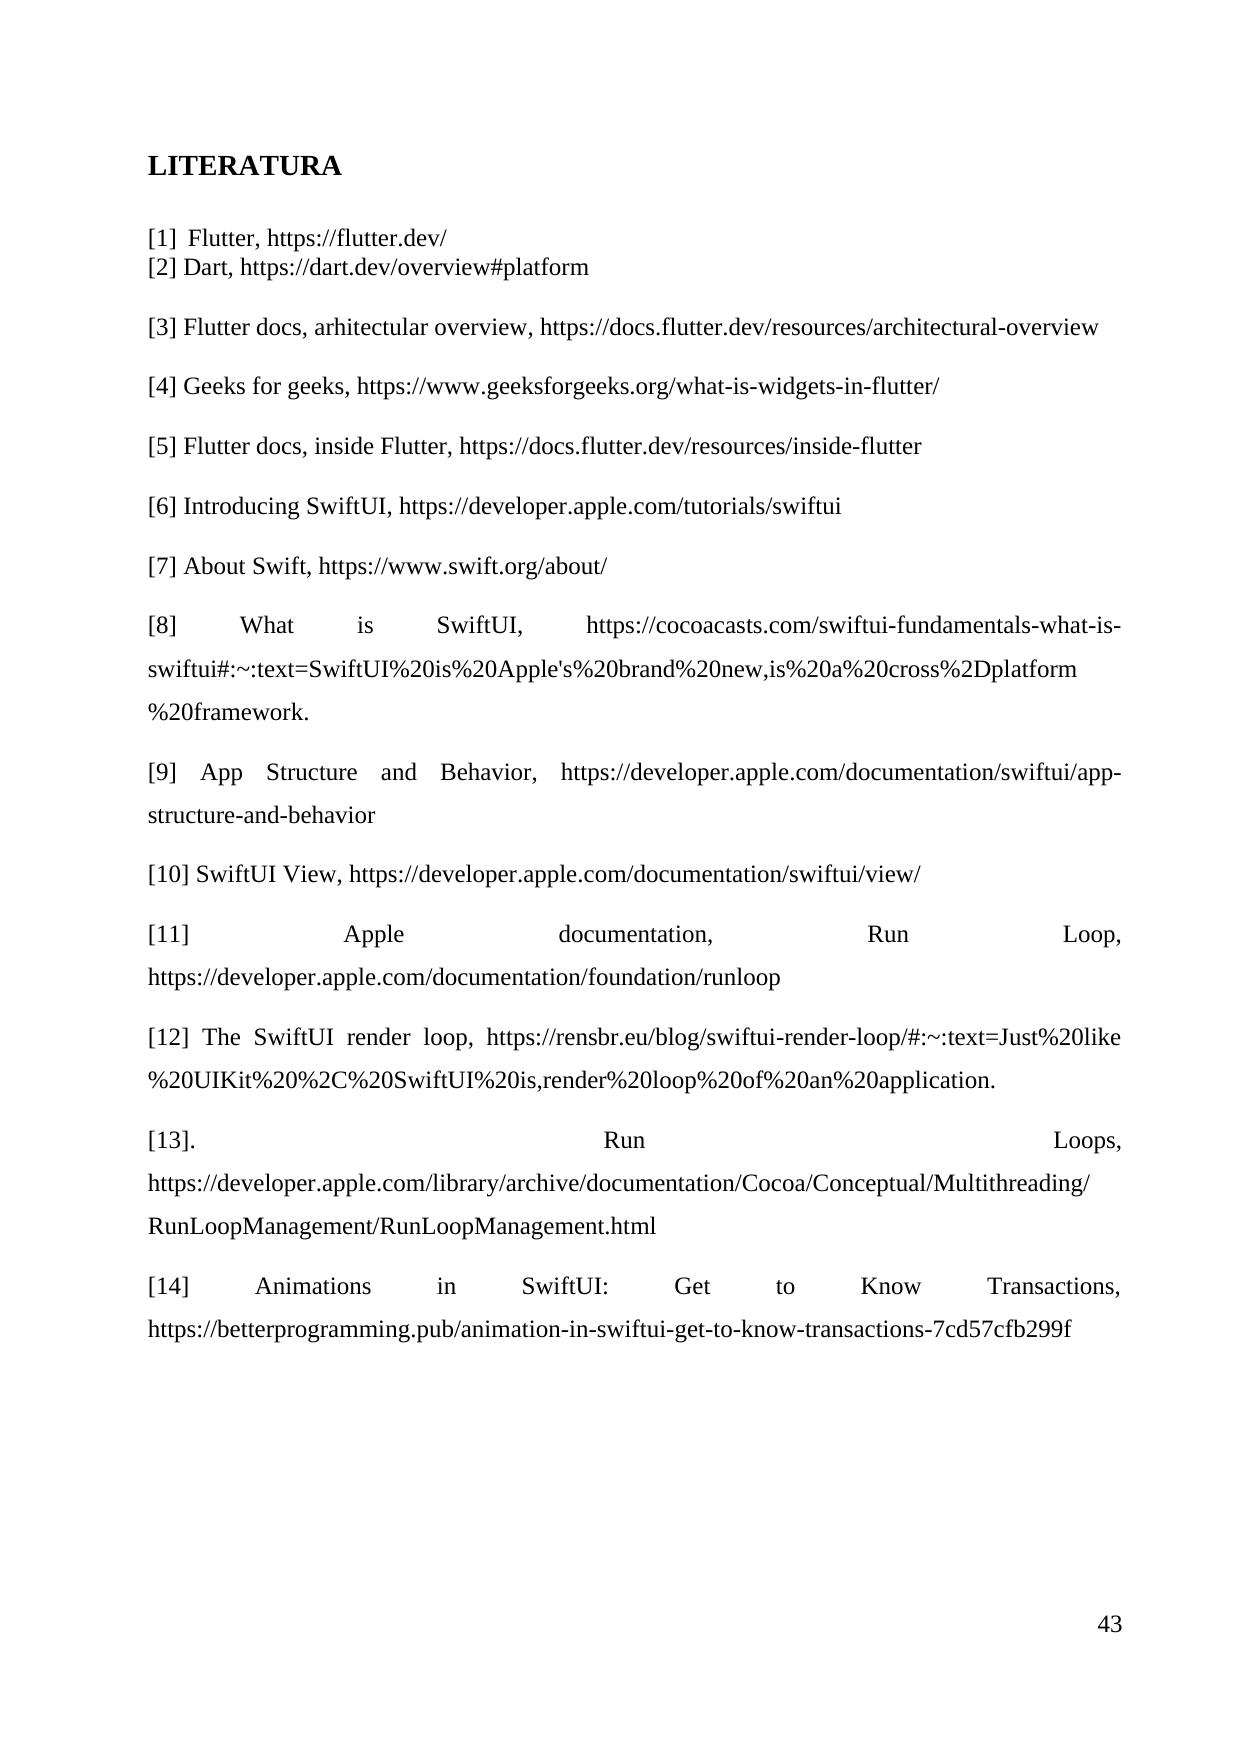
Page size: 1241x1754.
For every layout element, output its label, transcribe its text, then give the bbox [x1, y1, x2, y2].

text [10] SwiftUI View, https://developer.apple.com/documentation/swiftui/view/ [148, 859, 1122, 888]
text [4] Geeks for geeks, https://www.geeksforgeeks.org/what-is-widgets-in-flutter/ [148, 371, 1122, 400]
text [8] What is SwiftUI, https://cocoacasts.com/swiftui-fundamentals-what-is-swiftui#:~:text=SwiftUI%20is%20Apple's%20brand%20new,is%20a%20cross%2Dplatform%20framework. [148, 611, 1122, 726]
text [1] Flutter, https://flutter.dev/ [148, 223, 1122, 252]
text [5] Flutter docs, inside Flutter, https://docs.flutter.dev/resources/inside-flutter [148, 431, 1122, 460]
subtitle LITERATURA [148, 148, 1122, 181]
text [6] Introducing SwiftUI, https://developer.apple.com/tutorials/swiftui [148, 491, 1122, 520]
text [7] About Swift, https://www.swift.org/about/ [148, 551, 1122, 579]
text [13]. Run Loops, https://developer.apple.com/library/archive/documentation/Cocoa/Conceptual/Multithreading/RunLoopManagement/RunLoopManagement.html [148, 1125, 1122, 1240]
text [11] Apple documentation, Run Loop, https://developer.apple.com/documentation/foundation/runloop [148, 919, 1122, 991]
text [9] App Structure and Behavior, https://developer.apple.com/documentation/swiftui/app-structure-and-behavior [148, 757, 1122, 828]
text [3] Flutter docs, arhitectular overview, https://docs.flutter.dev/resources/architectural-overview [148, 312, 1122, 340]
text [2] Dart, https://dart.dev/overview#platform [148, 252, 1122, 281]
text [14] Animations in SwiftUI: Get to Know Transactions, https://betterprogramming.pub/animation-in-swiftui-get-to-know-transactions-7cd57cfb299f [148, 1271, 1122, 1343]
text [12] The SwiftUI render loop, https://rensbr.eu/blog/swiftui-render-loop/#:~:text=Just%20like%20UIKit%20%2C%20SwiftUI%20is,render%20loop%20of%20an%20application. [148, 1022, 1122, 1094]
